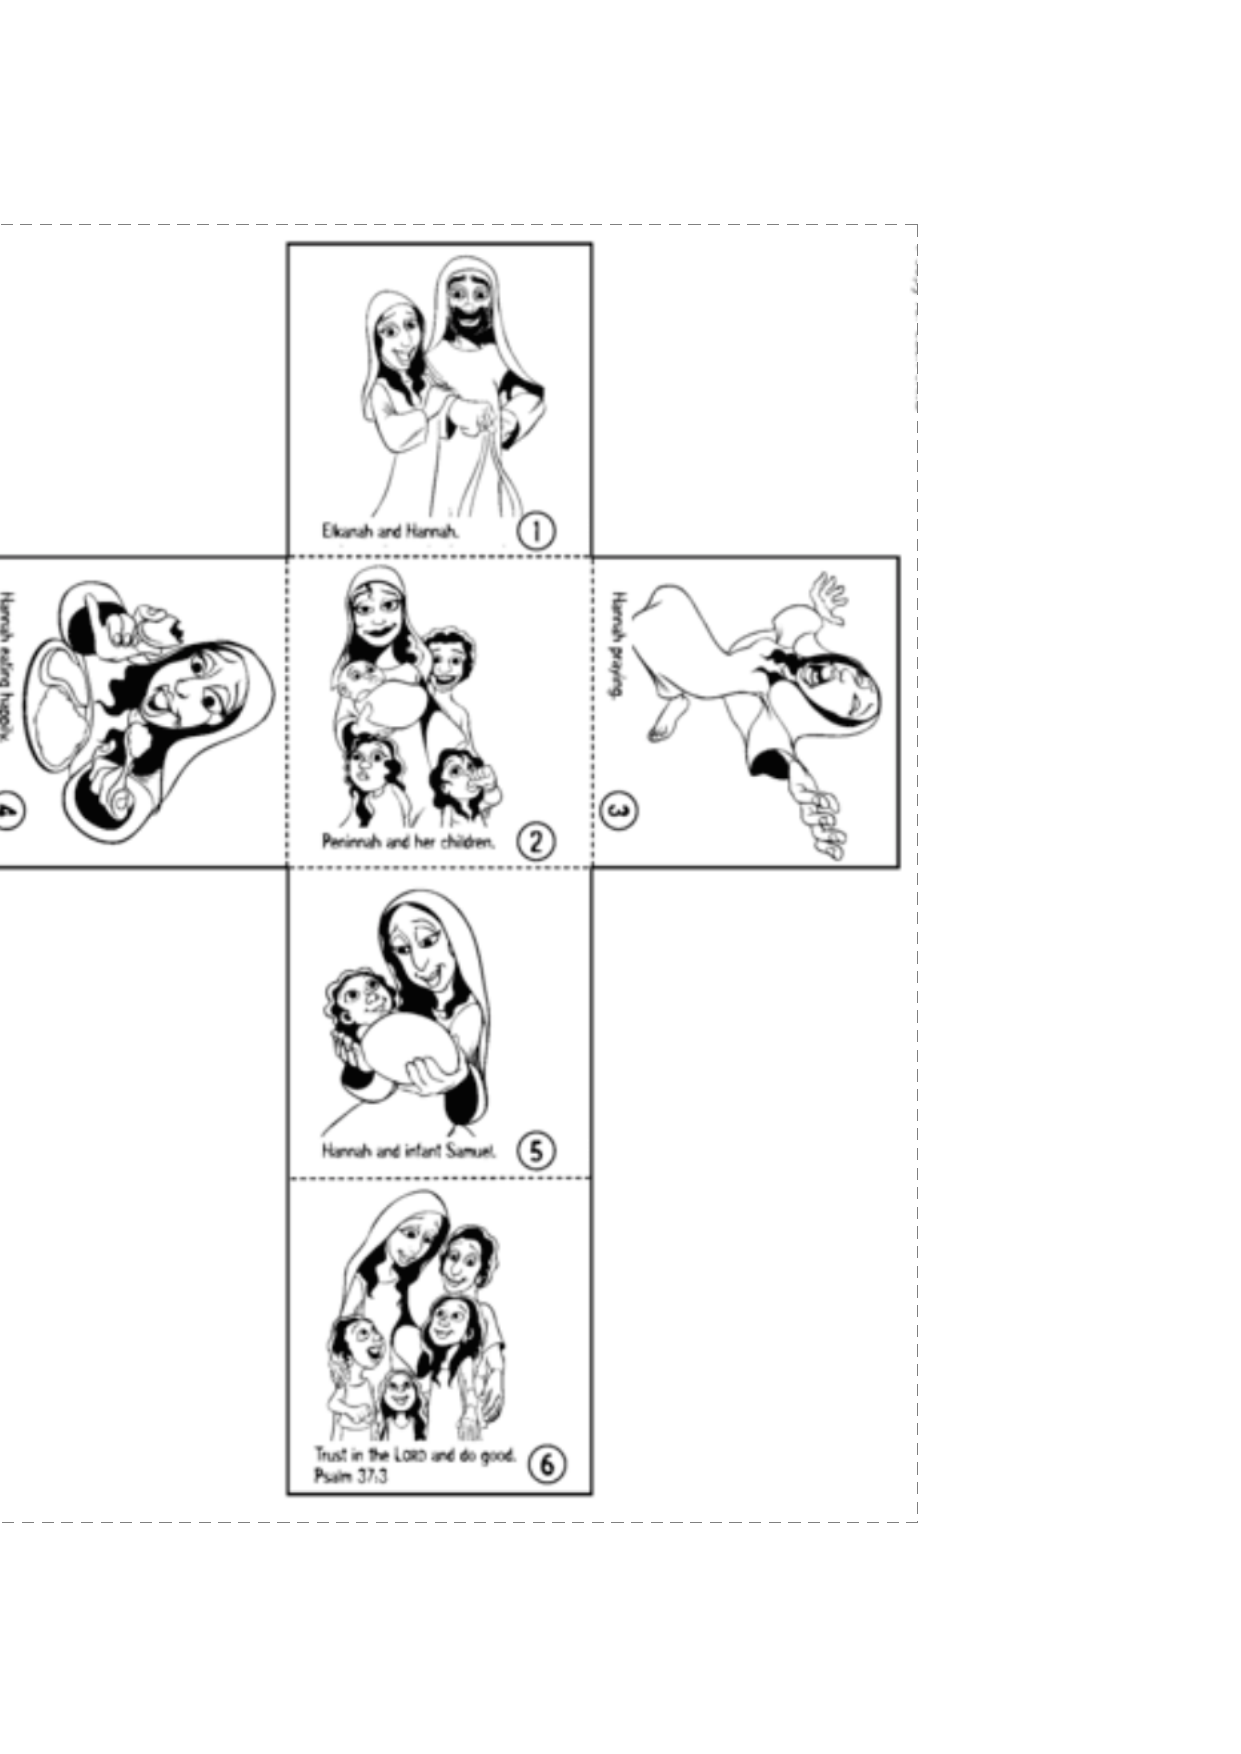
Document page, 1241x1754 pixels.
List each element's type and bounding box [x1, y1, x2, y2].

picture [0, 224, 918, 1523]
